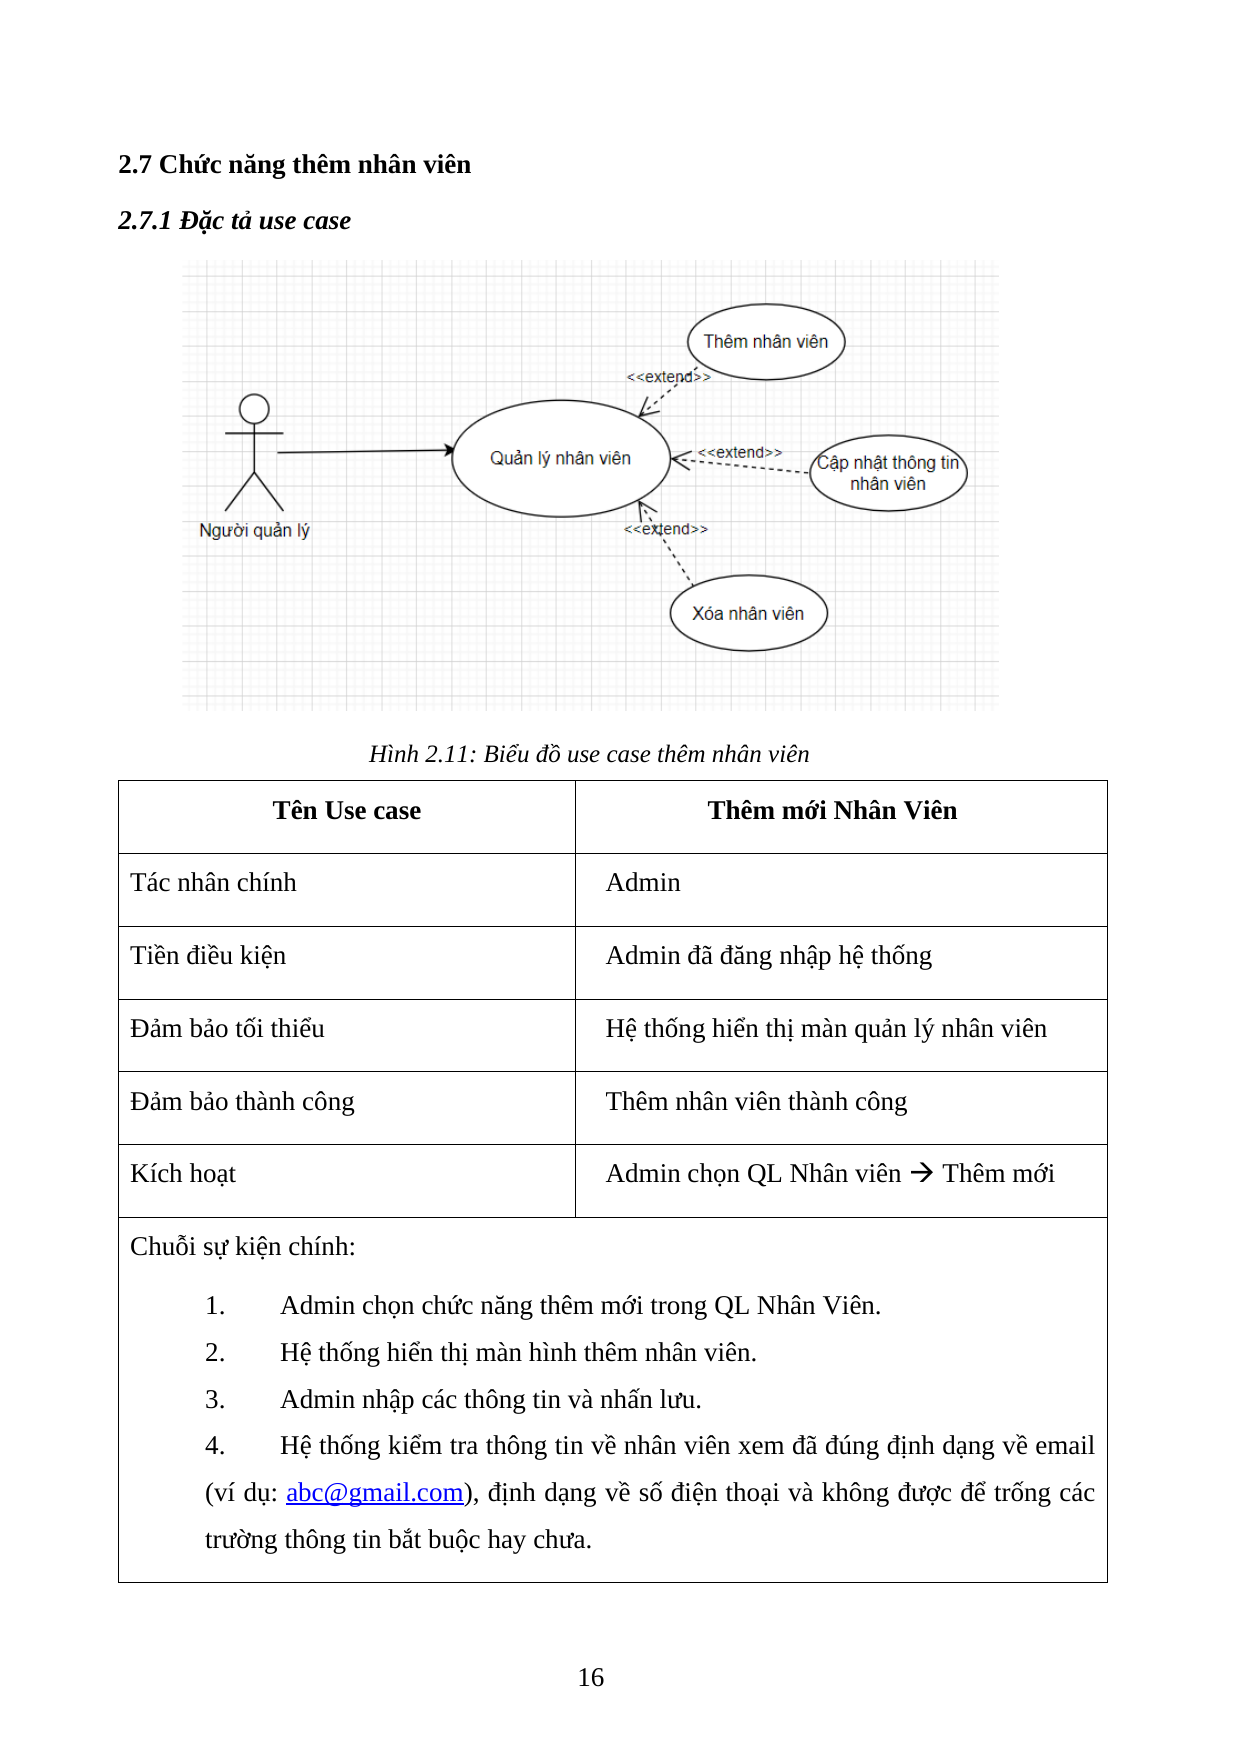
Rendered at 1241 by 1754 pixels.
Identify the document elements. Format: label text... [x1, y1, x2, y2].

picture [182, 260, 999, 711]
table_header Tên Use case [119, 781, 575, 853]
table_cell Admin đã đăng nhập hệ thống [576, 927, 1107, 998]
table_cell Đảm bảo thành công [119, 1072, 575, 1144]
table_cell Admin [576, 854, 1107, 926]
table_cell Thêm nhân viên thành công [576, 1072, 1107, 1144]
table_cell Hệ thống hiển thị màn quản lý nhân viên [576, 1000, 1107, 1071]
text Hình 2.11: Biểu đồ use case thêm nhân viên [118, 739, 1063, 768]
table_header Thêm mới Nhân Viên [576, 781, 1107, 853]
table_cell Admin chọn QL Nhân viên Thêm mới [576, 1145, 1107, 1217]
table_cell Tiền điều kiện [119, 927, 575, 998]
table_cell Tác nhân chính [119, 854, 575, 926]
subtitle Chức năng thêm nhân viên [118, 148, 1063, 179]
subtitle Đặc tả use case [118, 204, 1063, 235]
table_cell Kích hoạt [119, 1145, 575, 1217]
table_cell Đảm bảo tối thiểu [119, 1000, 575, 1071]
